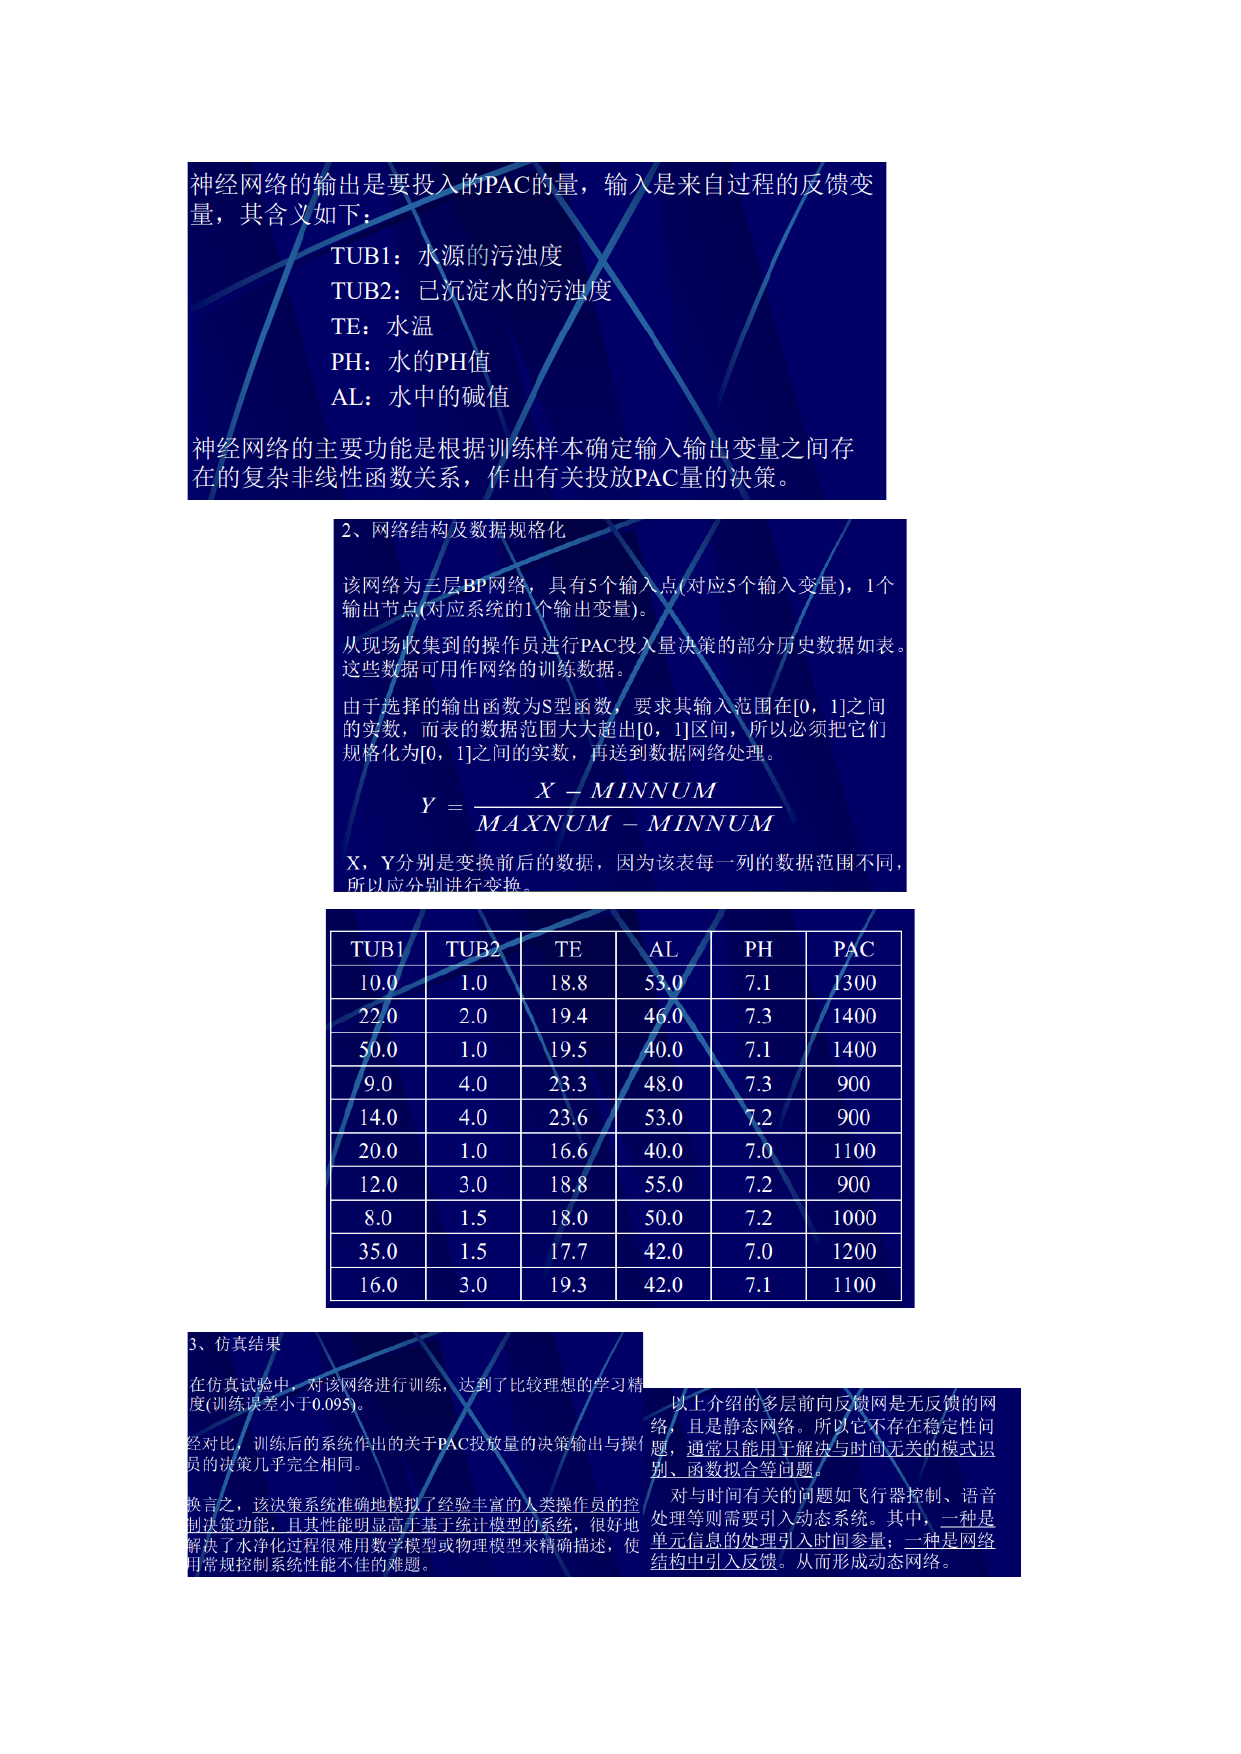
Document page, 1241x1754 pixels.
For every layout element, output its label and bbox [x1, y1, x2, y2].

picture [325, 909, 915, 1308]
picture [187, 162, 887, 500]
picture [333, 519, 907, 892]
picture [187, 1332, 1021, 1577]
